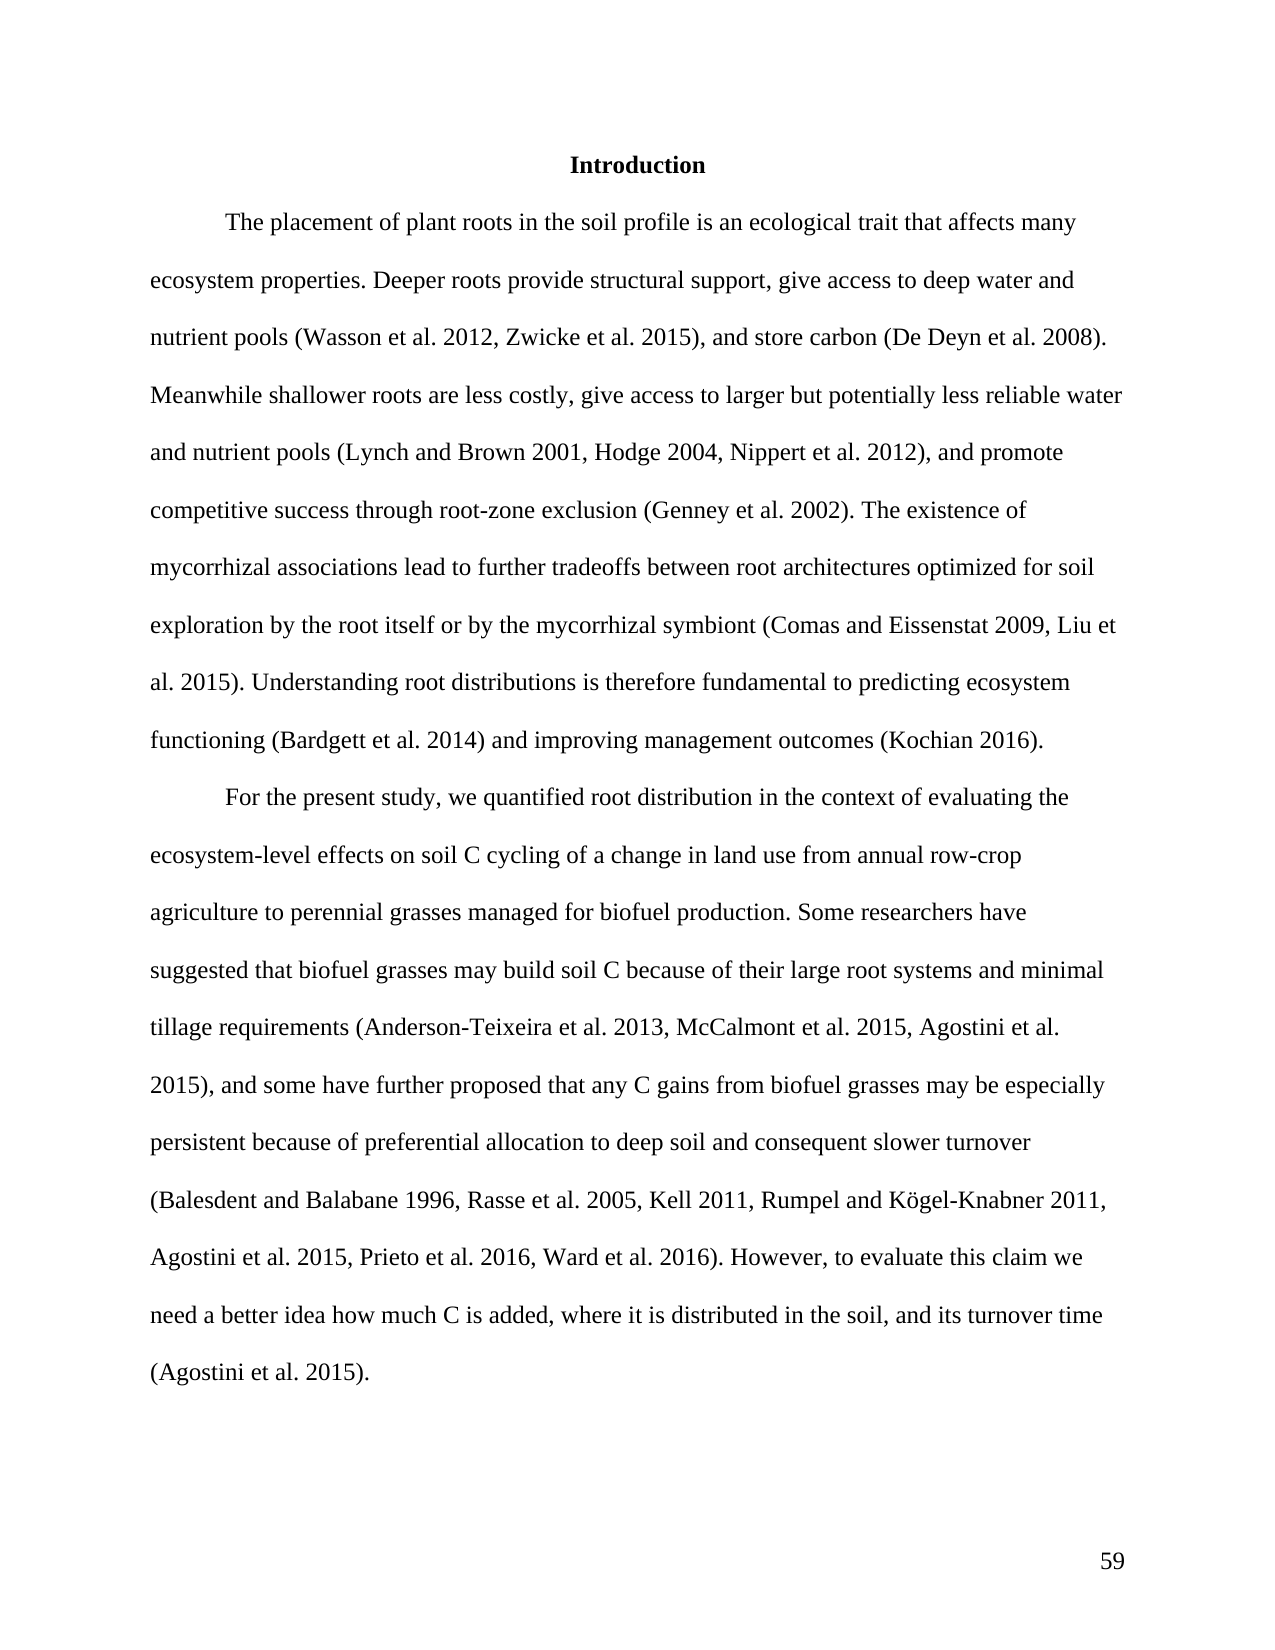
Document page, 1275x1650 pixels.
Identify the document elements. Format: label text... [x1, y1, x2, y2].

text The placement of plant roots in the soil profile is an ecological trait that affects many ecosystem properties. Deeper roots provide structural support, give access to deep water and nutrient pools (Wasson et al. 2012, Zwicke et al. 2015), and store carbon (De Deyn et al. 2008). Meanwhile shallower roots are less costly, give access to larger but potentially less reliable water and nutrient pools (Lynch and Brown 2001, Hodge 2004, Nippert et al. 2012), and promote competitive success through root-zone exclusion (Genney et al. 2002). The existence of mycorrhizal associations lead to further tradeoffs between root architectures optimized for soil exploration by the root itself or by the mycorrhizal symbiont (Comas and Eissenstat 2009, Liu et al. 2015). Understanding root distributions is therefore fundamental to predicting ecosystem functioning (Bardgett et al. 2014) and improving management outcomes (Kochian 2016). [150, 207, 1125, 754]
subtitle Introduction [150, 150, 1125, 179]
text For the present study, we quantified root distribution in the context of evaluating the ecosystem-level effects on soil C cycling of a change in land use from annual row-crop agriculture to perennial grasses managed for biofuel production. Some researchers have suggested that biofuel grasses may build soil C because of their large root systems and minimal tillage requirements (Anderson-Teixeira et al. 2013, McCalmont et al. 2015, Agostini et al. 2015), and some have further proposed that any C gains from biofuel grasses may be especially persistent because of preferential allocation to deep soil and consequent slower turnover (Balesdent and Balabane 1996, Rasse et al. 2005, Kell 2011, Rumpel and Kögel-Knabner 2011, Agostini et al. 2015, Prieto et al. 2016, Ward et al. 2016). However, to evaluate this claim we need a better idea how much C is added, where it is distributed in the soil, and its turnover time (Agostini et al. 2015). [150, 782, 1125, 1386]
